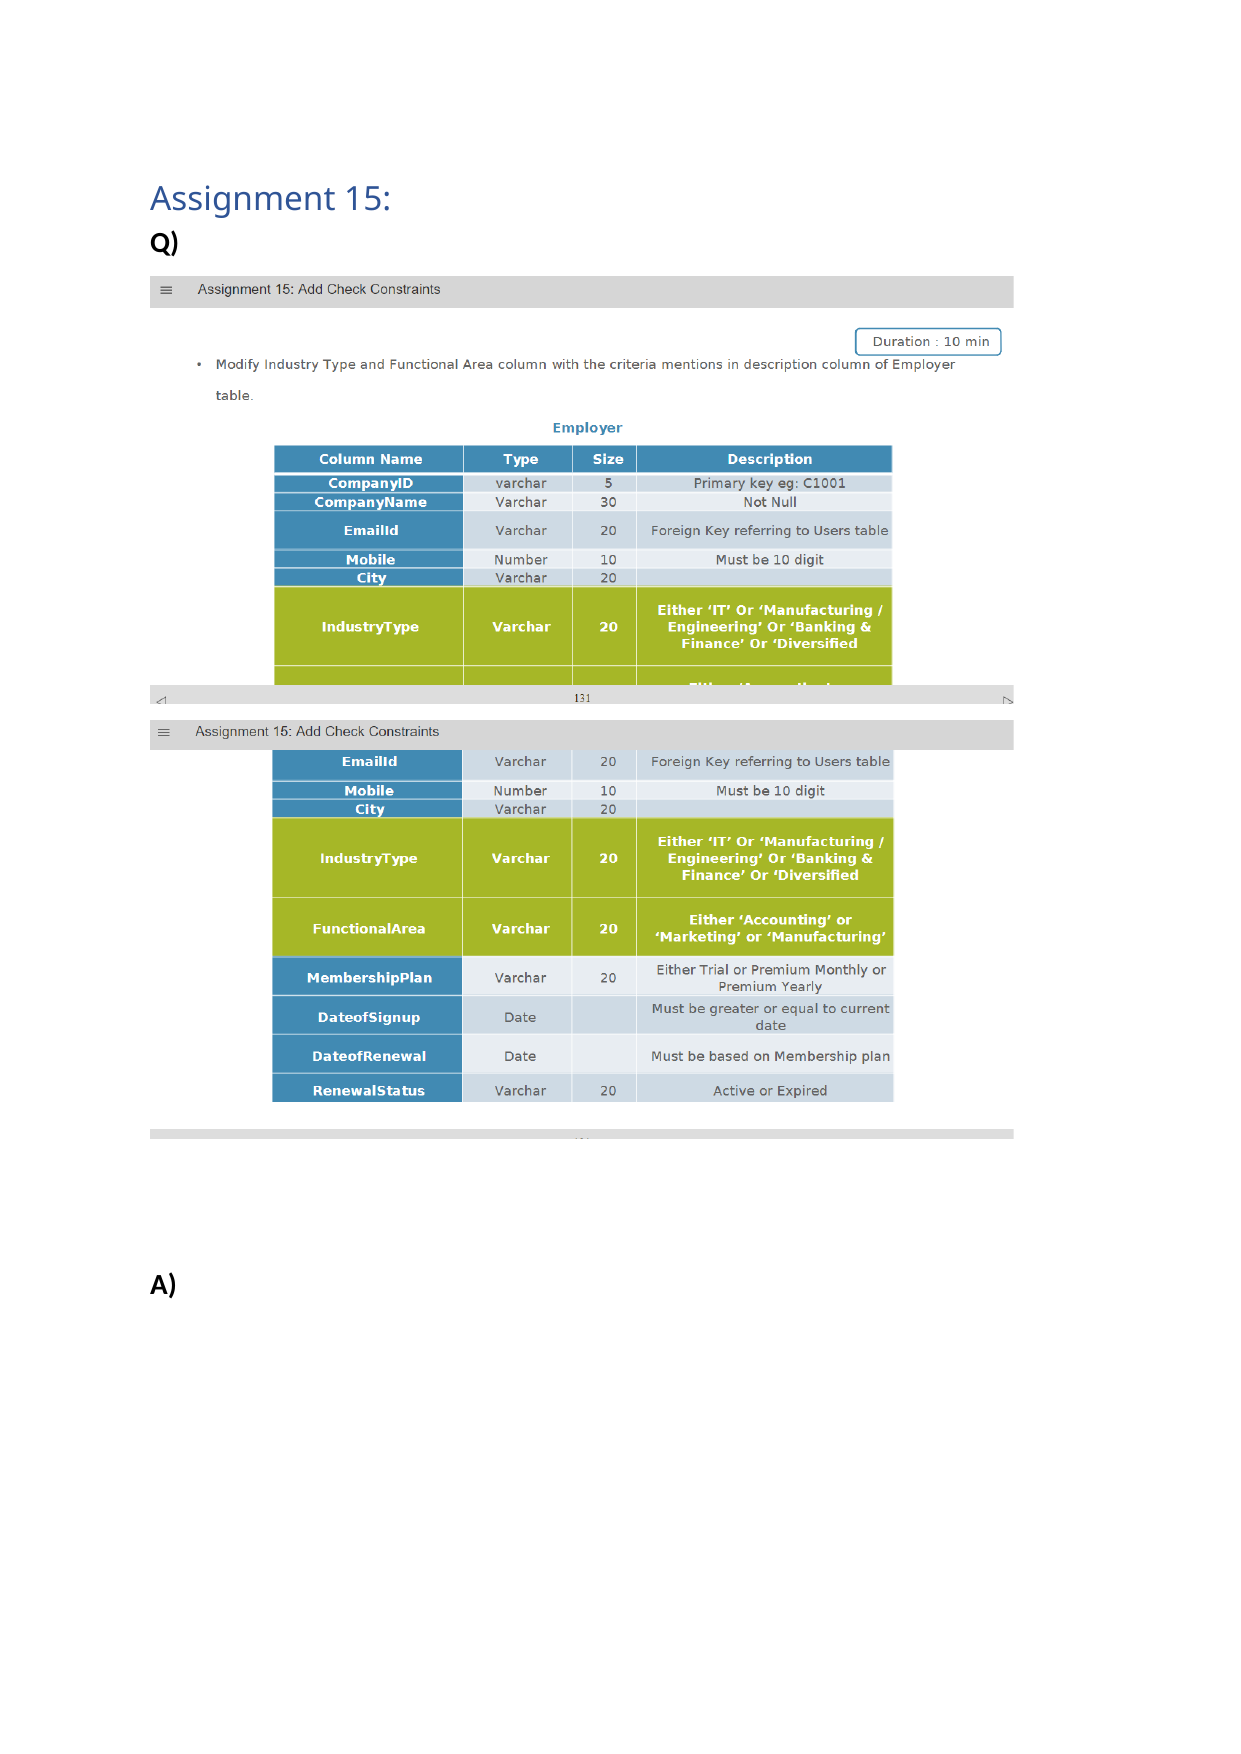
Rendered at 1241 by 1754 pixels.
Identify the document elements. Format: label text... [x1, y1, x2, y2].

picture [150, 720, 1014, 1139]
picture [150, 276, 1014, 704]
text A) [150, 1266, 1090, 1302]
subtitle Assignment 15: [150, 175, 1090, 220]
text Q) [150, 224, 1090, 259]
